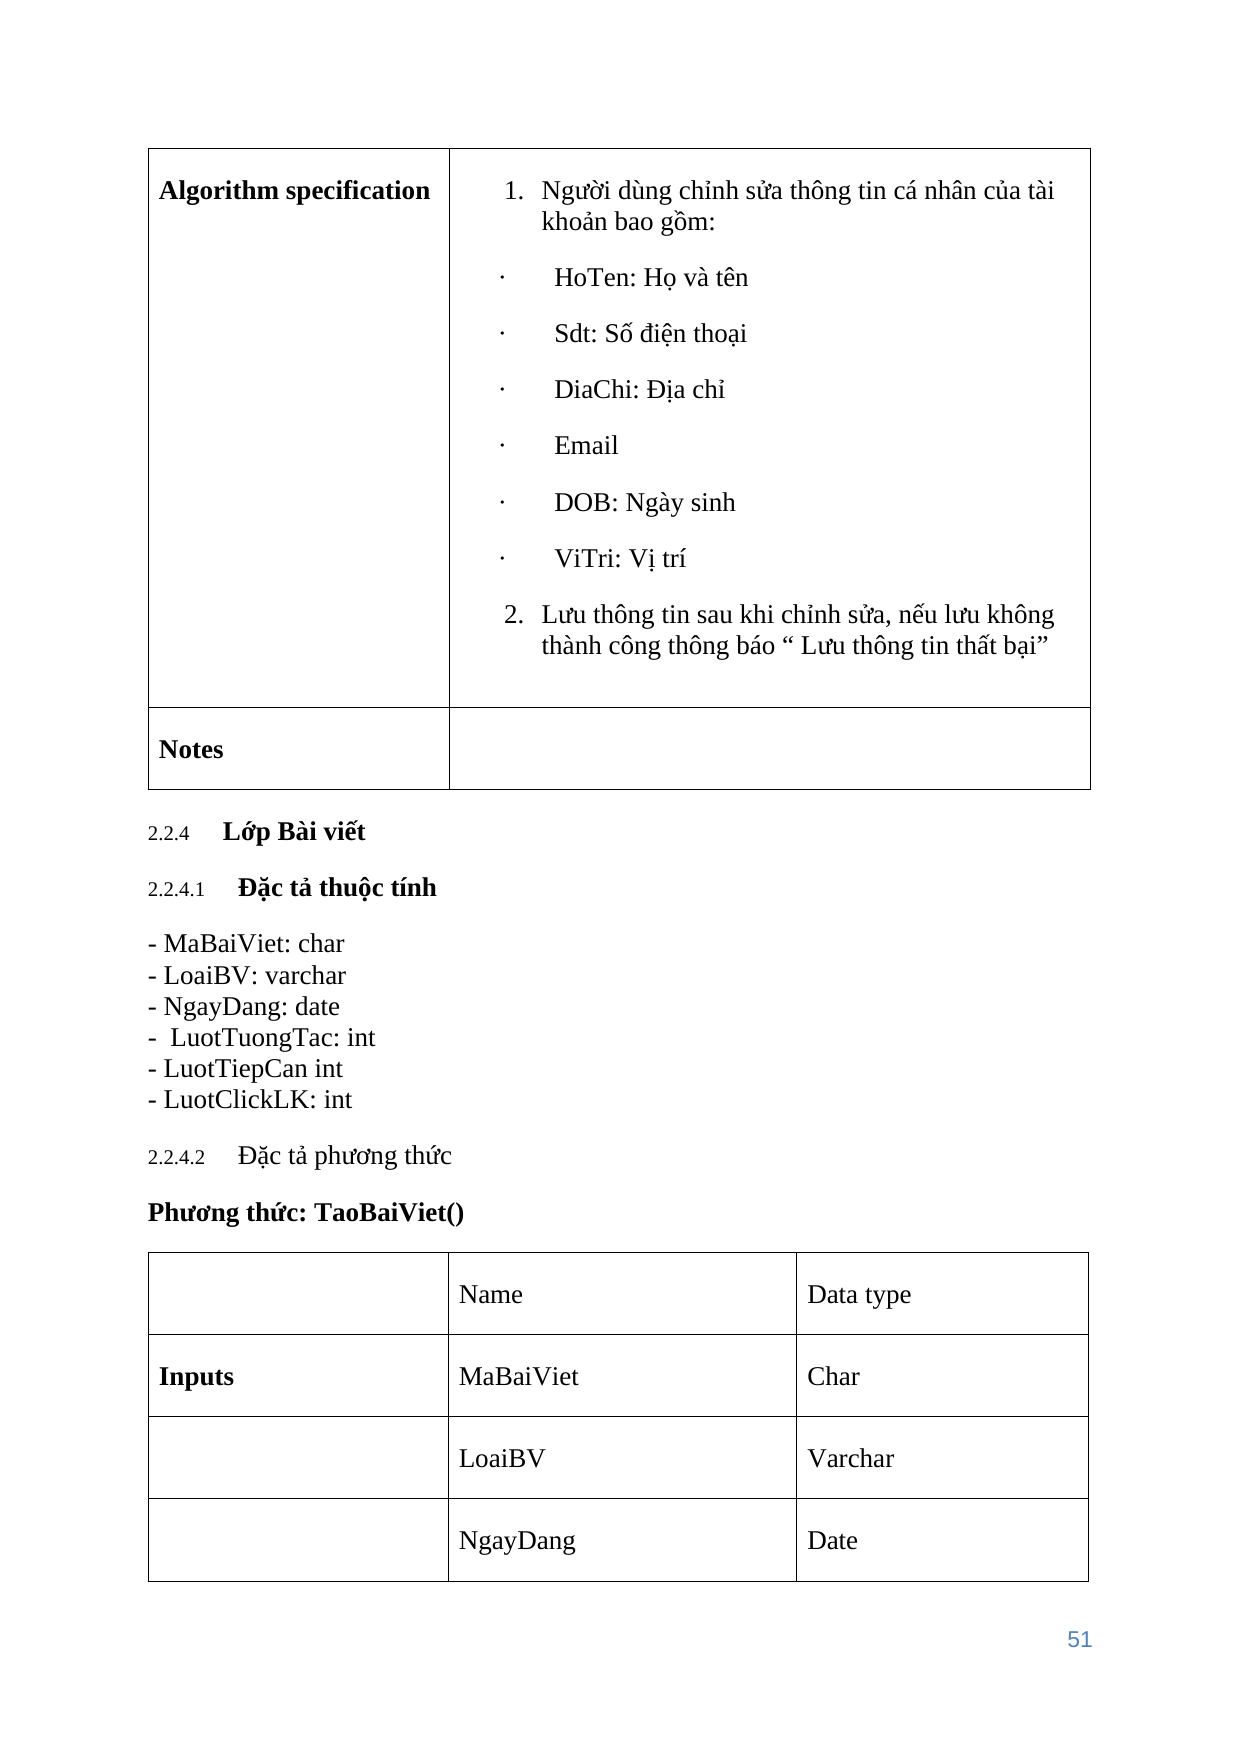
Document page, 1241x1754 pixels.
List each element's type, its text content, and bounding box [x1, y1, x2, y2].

text Phương thức: TaoBaiViet() [148, 1196, 1092, 1227]
table_header [149, 1253, 448, 1334]
list Đặc tả phương thức [148, 1139, 1092, 1171]
table_cell NgayDang [449, 1499, 796, 1581]
table_cell Varchar [797, 1417, 1088, 1498]
table_cell [149, 1417, 448, 1498]
table_header Data type [797, 1253, 1088, 1334]
subtitle Đặc tả thuộc tính [148, 871, 1092, 903]
table_cell LoaiBV [449, 1417, 796, 1498]
table_cell Inputs [149, 1335, 448, 1416]
table_header Name [449, 1253, 796, 1334]
table_cell Notes [149, 708, 449, 789]
table_cell [149, 1499, 448, 1581]
table_cell [450, 708, 1090, 789]
table_cell Date [797, 1499, 1088, 1581]
subtitle Lớp Bài viết [148, 815, 1092, 846]
table_cell Char [797, 1335, 1088, 1416]
table_cell MaBaiViet [449, 1335, 796, 1416]
table_cell Algorithm specification [149, 149, 449, 707]
table_cell 1. Người dùng chỉnh sửa thông tin cá nhân của tài khoản bao gồm: · HoTen: Họ và tên · Sdt: Số điện thoại · DiaChi: Địa chỉ · Email · DOB: Ngày sinh · ViTri: Vị trí 2. Lưu thông tin sau khi chỉnh sửa, nếu lưu không thành công thông báo “ Lưu thông tin thất bại” [450, 149, 1090, 707]
text - MaBaiViet: char - LoaiBV: varchar - NgayDang: date - LuotTuongTac: int - LuotTiepCan int - LuotClickLK: int [148, 928, 1092, 1114]
